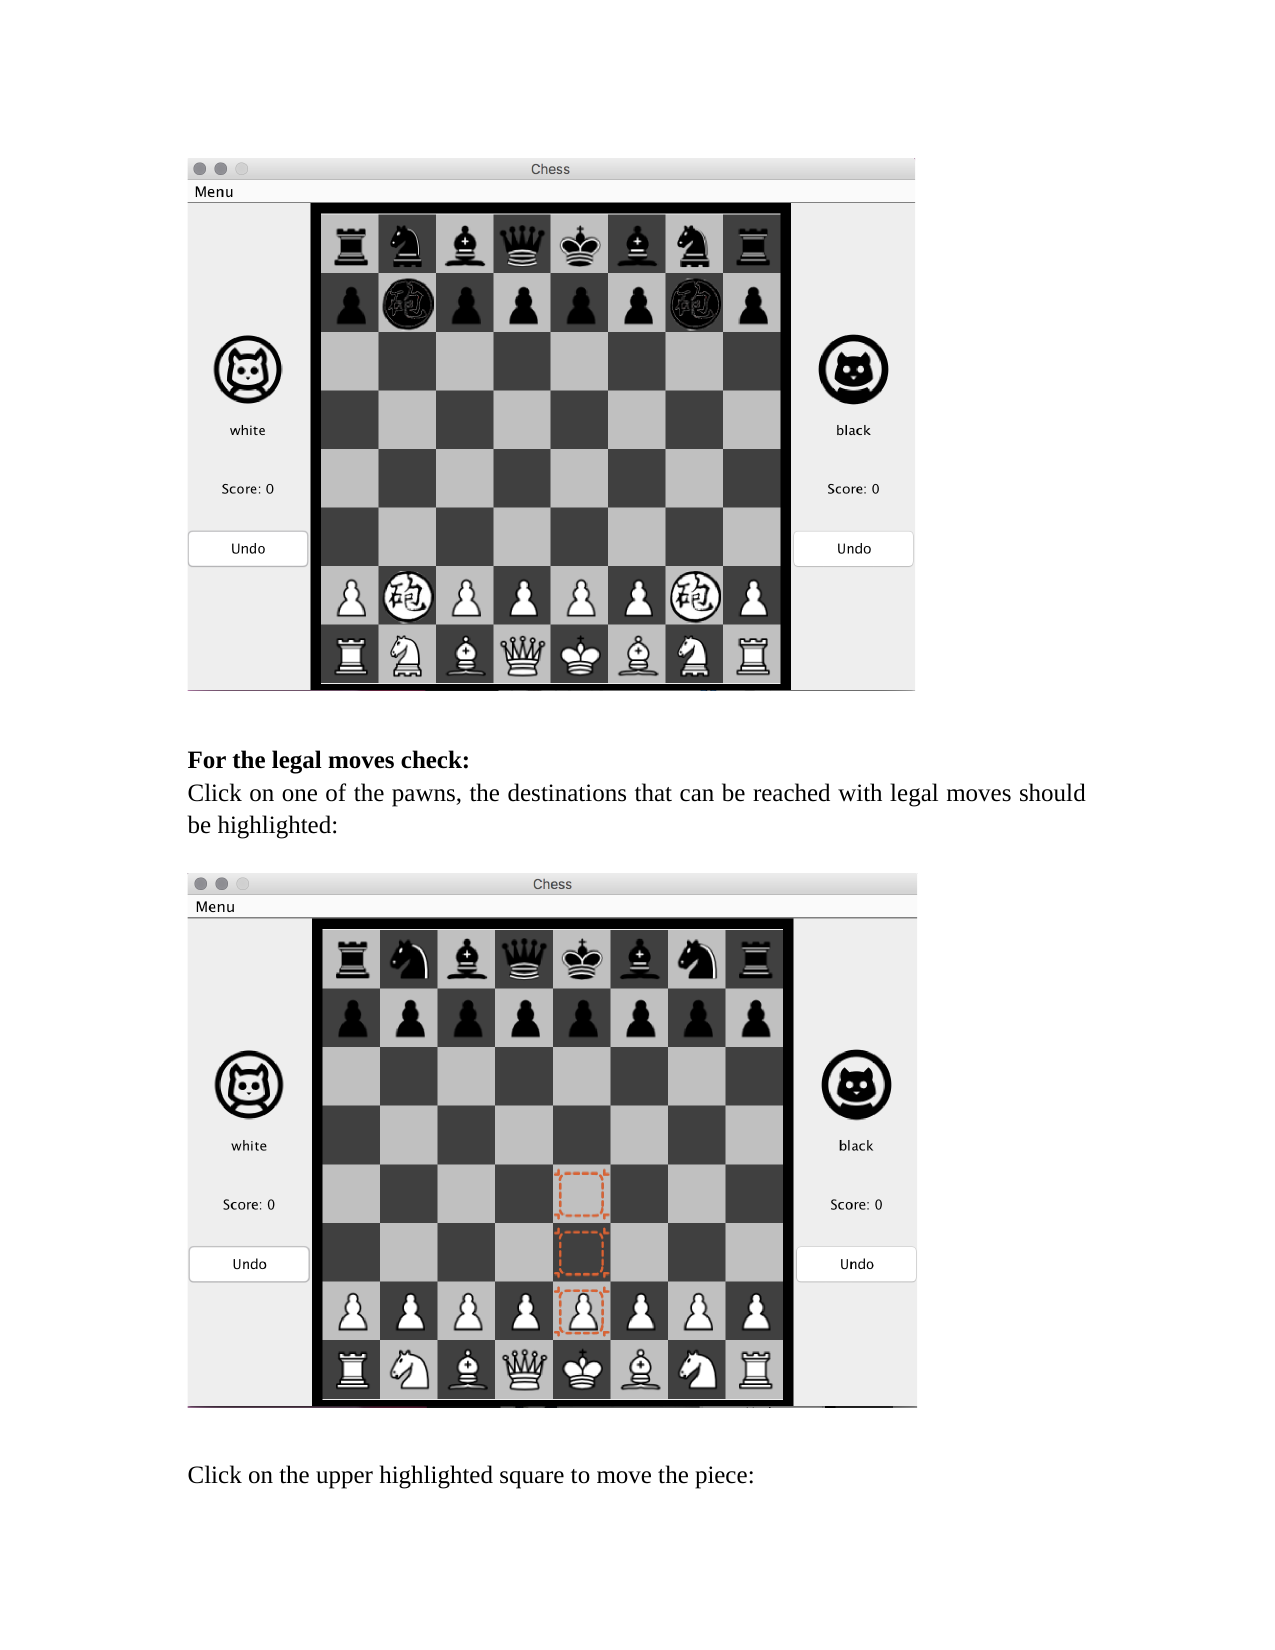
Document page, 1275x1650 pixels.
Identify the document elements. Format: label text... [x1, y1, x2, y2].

picture [187, 873, 918, 1408]
text For the legal moves check: [187, 744, 1087, 776]
picture [187, 158, 916, 691]
text Click on the upper highlighted square to move the piece: [187, 1459, 1087, 1491]
text Click on one of the pawns, the destinations that can be reached with legal moves should be highlighted: [187, 776, 1087, 841]
